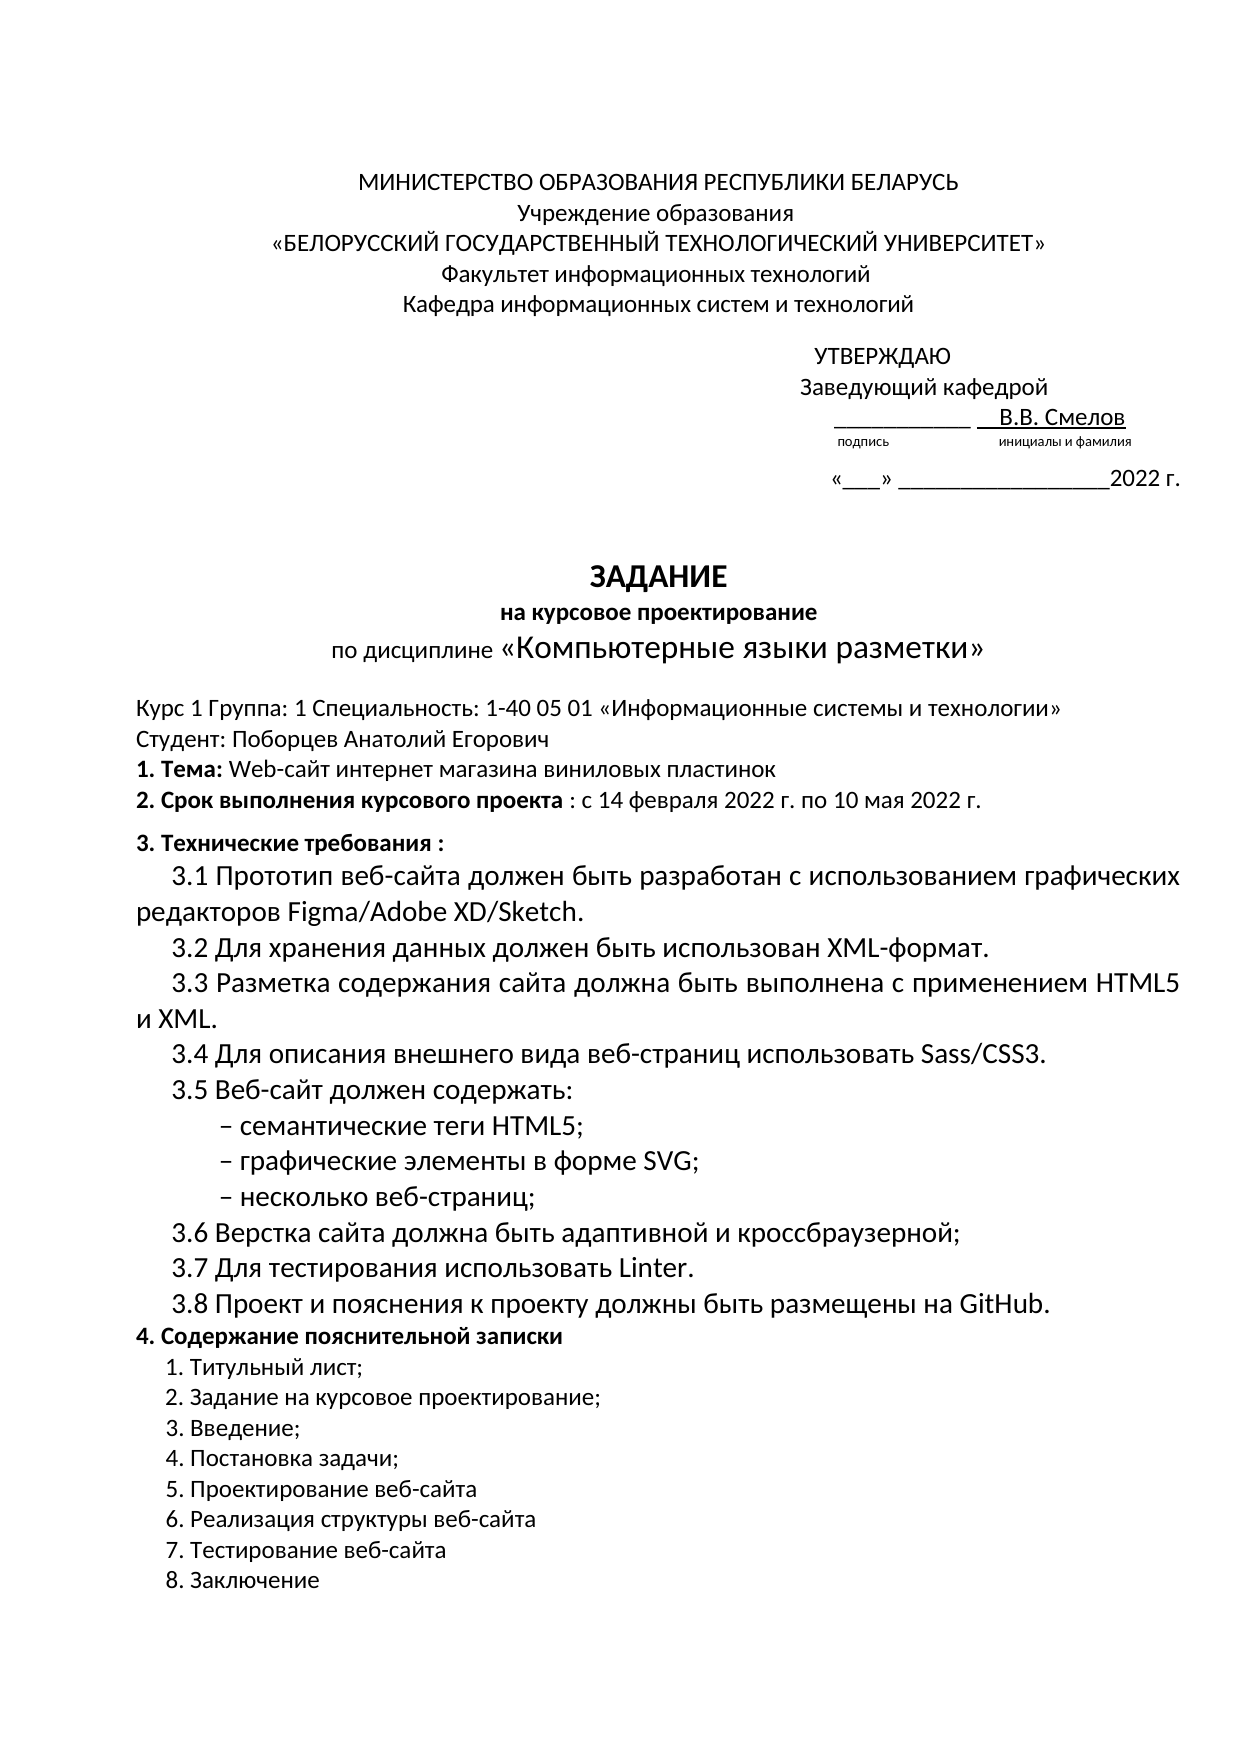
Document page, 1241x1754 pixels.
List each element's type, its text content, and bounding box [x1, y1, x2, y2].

text Заведующий кафедрой [726, 371, 1048, 401]
text Факультет информационных технологий Кафедра информационных систем и технологий [136, 258, 1181, 319]
text ___________ В.В. Смелов [136, 401, 1125, 432]
text 3.5 Веб-сайт должен содержать: [136, 1071, 1181, 1107]
text 3. Введение; [136, 1412, 1181, 1443]
text 2. Срок выполнения курсового проекта : с 14 февраля 2022 г. по 10 мая 2022 г. [136, 784, 1181, 814]
text Студент: Поборцев Анатолий Егорович [136, 723, 1181, 753]
text 3.2 Для хранения данных должен быть использован XML-формат. [136, 929, 1181, 964]
text 3.7 Для тестирования использовать Linter. [136, 1249, 1181, 1285]
text 3.6 Верстка сайта должна быть адаптивной и кроссбраузерной; [136, 1214, 1181, 1249]
text 3.1 Прототип веб-сайта должен быть разработан с использованием графических редакторов Figma/Adobe XD/Sketch. [136, 857, 1181, 929]
text 3. Технические требования : [136, 827, 1181, 857]
text – несколько веб-страниц; [136, 1178, 1181, 1214]
text «___» _________________2022 г. [726, 462, 1181, 493]
text 1. Тема: Web-сайт интернет магазина виниловых пластинок [136, 753, 1181, 784]
text Утверждаю [726, 340, 951, 371]
text – семантические теги HTML5; [136, 1107, 1181, 1142]
text Учреждение образования «БЕЛОРУССКИЙ ГОСУДАРСТВЕННЫЙ ТЕХНОЛОГИЧЕСКИЙ УНИВЕРСИТЕТ» [136, 197, 1181, 258]
text Курс 1 Группа: 1 Специальность: 1-40 05 01 «Информационные системы и технологии» [136, 692, 1181, 723]
text на курсовое проектирование [136, 596, 1181, 627]
text 7. Тестирование веб-сайта [136, 1534, 1181, 1565]
text 6. Реализация структуры веб-сайта [136, 1504, 1181, 1534]
text 5. Проектирование веб-сайта [136, 1473, 1181, 1504]
text МИНИСТЕРСТВО ОБРАЗОВАНИЯ РЕСПУБЛИКИ БЕЛАРУСЬ [136, 166, 1181, 197]
text 1. Титульный лист; [136, 1351, 1181, 1382]
text 3.4 Для описания внешнего вида веб-страниц использовать Sass/CSS3. [136, 1036, 1181, 1071]
text 3.3 Разметка содержания сайта должна быть выполнена с применением HTML5 и XML. [136, 964, 1181, 1036]
text 4. Постановка задачи; [136, 1443, 1181, 1473]
text ЗАДАНИЕ [136, 555, 1181, 596]
text по дисциплине «Компьютерные языки разметки» [136, 627, 1181, 667]
text 4. Содержание пояснительной записки [136, 1321, 1181, 1351]
text 2. Задание на курсовое проектирование; [136, 1382, 1181, 1412]
text 3.8 Проект и пояснения к проекту должны быть размещены на GitHub. [136, 1285, 1181, 1321]
text подпись инициалы и фамилия [741, 432, 1132, 462]
text 8. Заключение [136, 1565, 1181, 1595]
text – графические элементы в форме SVG; [136, 1142, 1181, 1178]
